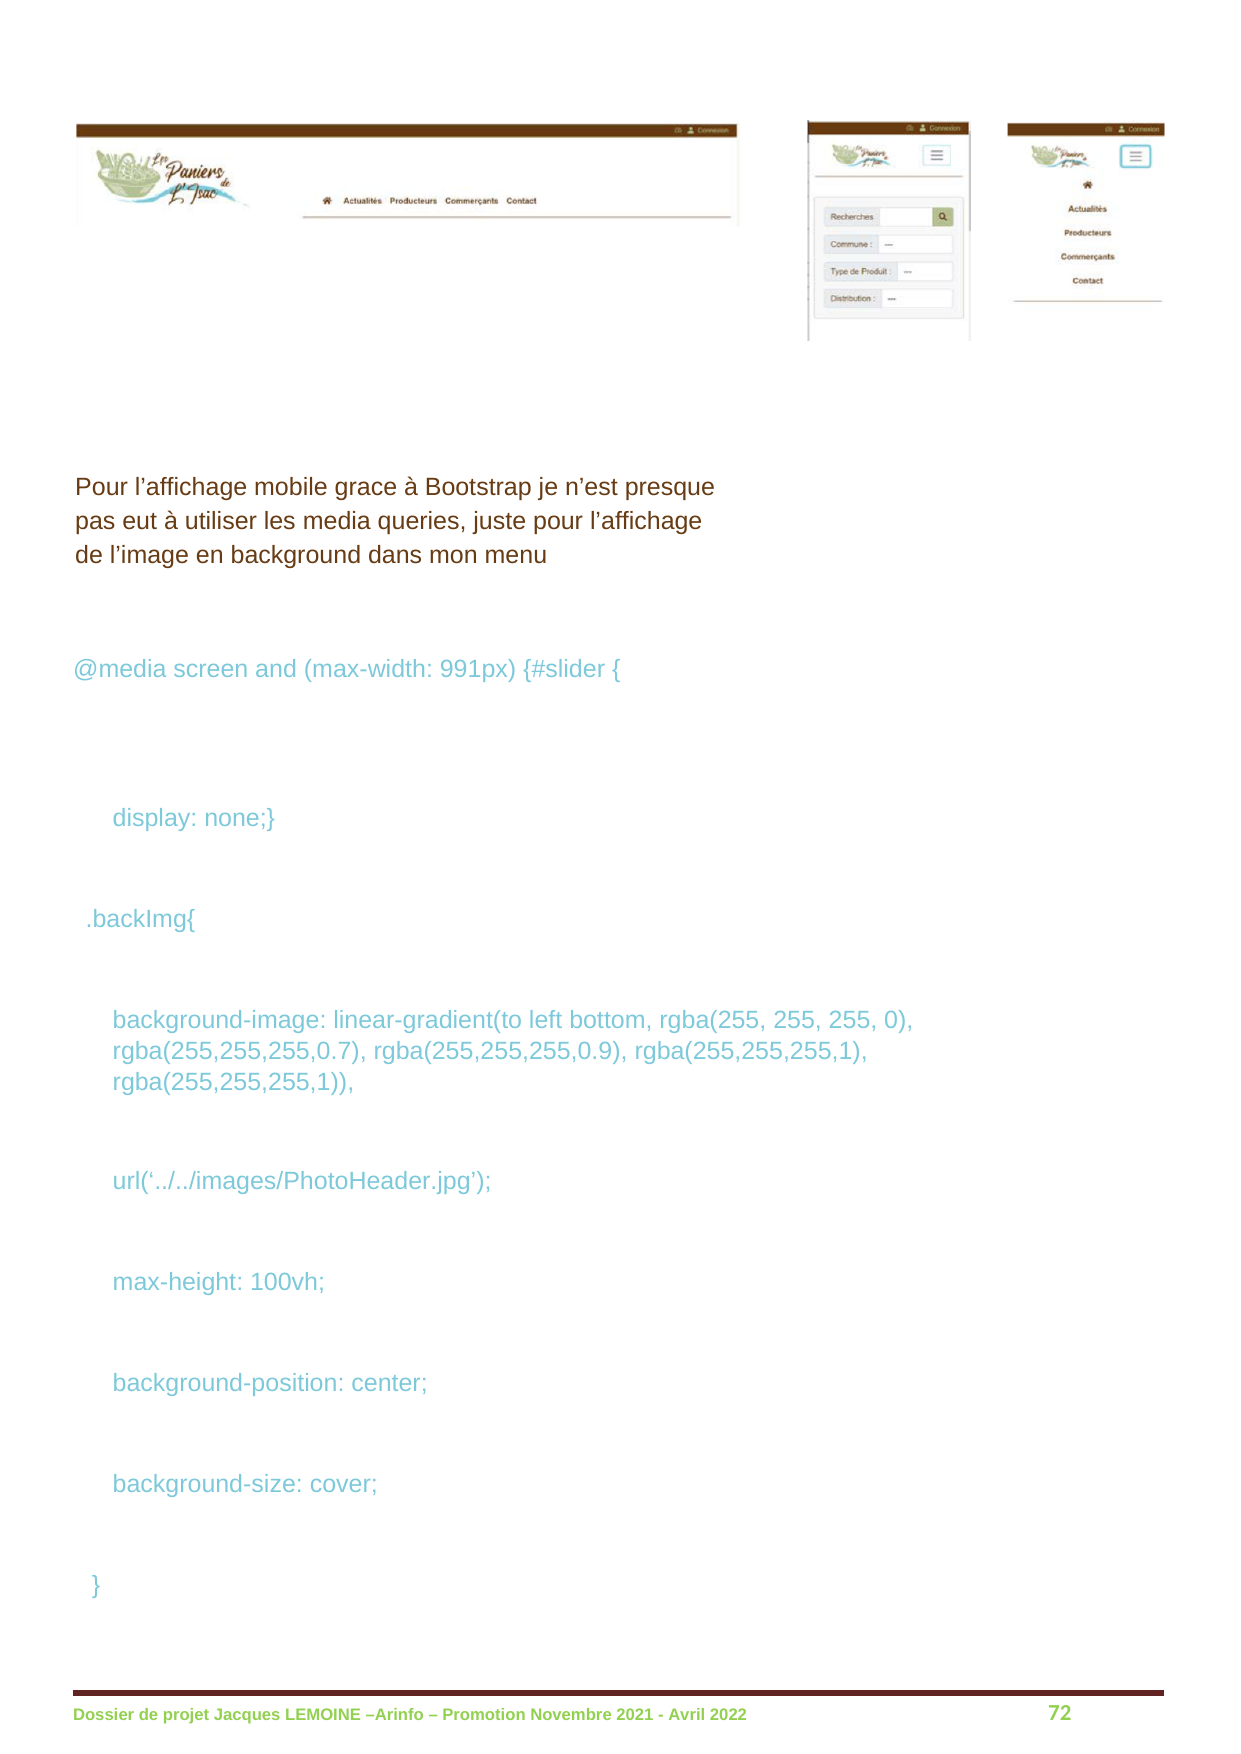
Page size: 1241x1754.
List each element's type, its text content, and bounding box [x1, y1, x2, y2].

text url(‘../../images/PhotoHeader.jpg’); [112, 1166, 1164, 1194]
text Pour l’affichage mobile grace à Bootstrap je n’est presque pas eut à utiliser les media queries, juste pour l’affichage de l’image en background dans mon menu [75, 472, 723, 569]
picture [76, 120, 1165, 341]
text .backImg{ [85, 904, 1164, 932]
text background-image: linear-gradient(to left bottom, rgba(255, 255, 255, 0), rgba(255,255,255,0.7), rgba(255,255,255,0.9), rgba(255,255,255,1), rgba(255,255,255,1)), [112, 1005, 1114, 1096]
text background-size: cover; [112, 1469, 1164, 1498]
text @media screen and (max-width: 991px) {#slider { [73, 654, 1164, 683]
text background-position: center; [112, 1368, 1164, 1397]
text max-height: 100vh; [112, 1267, 1164, 1296]
text } [92, 1570, 1164, 1599]
text display: none;} [112, 803, 1164, 831]
